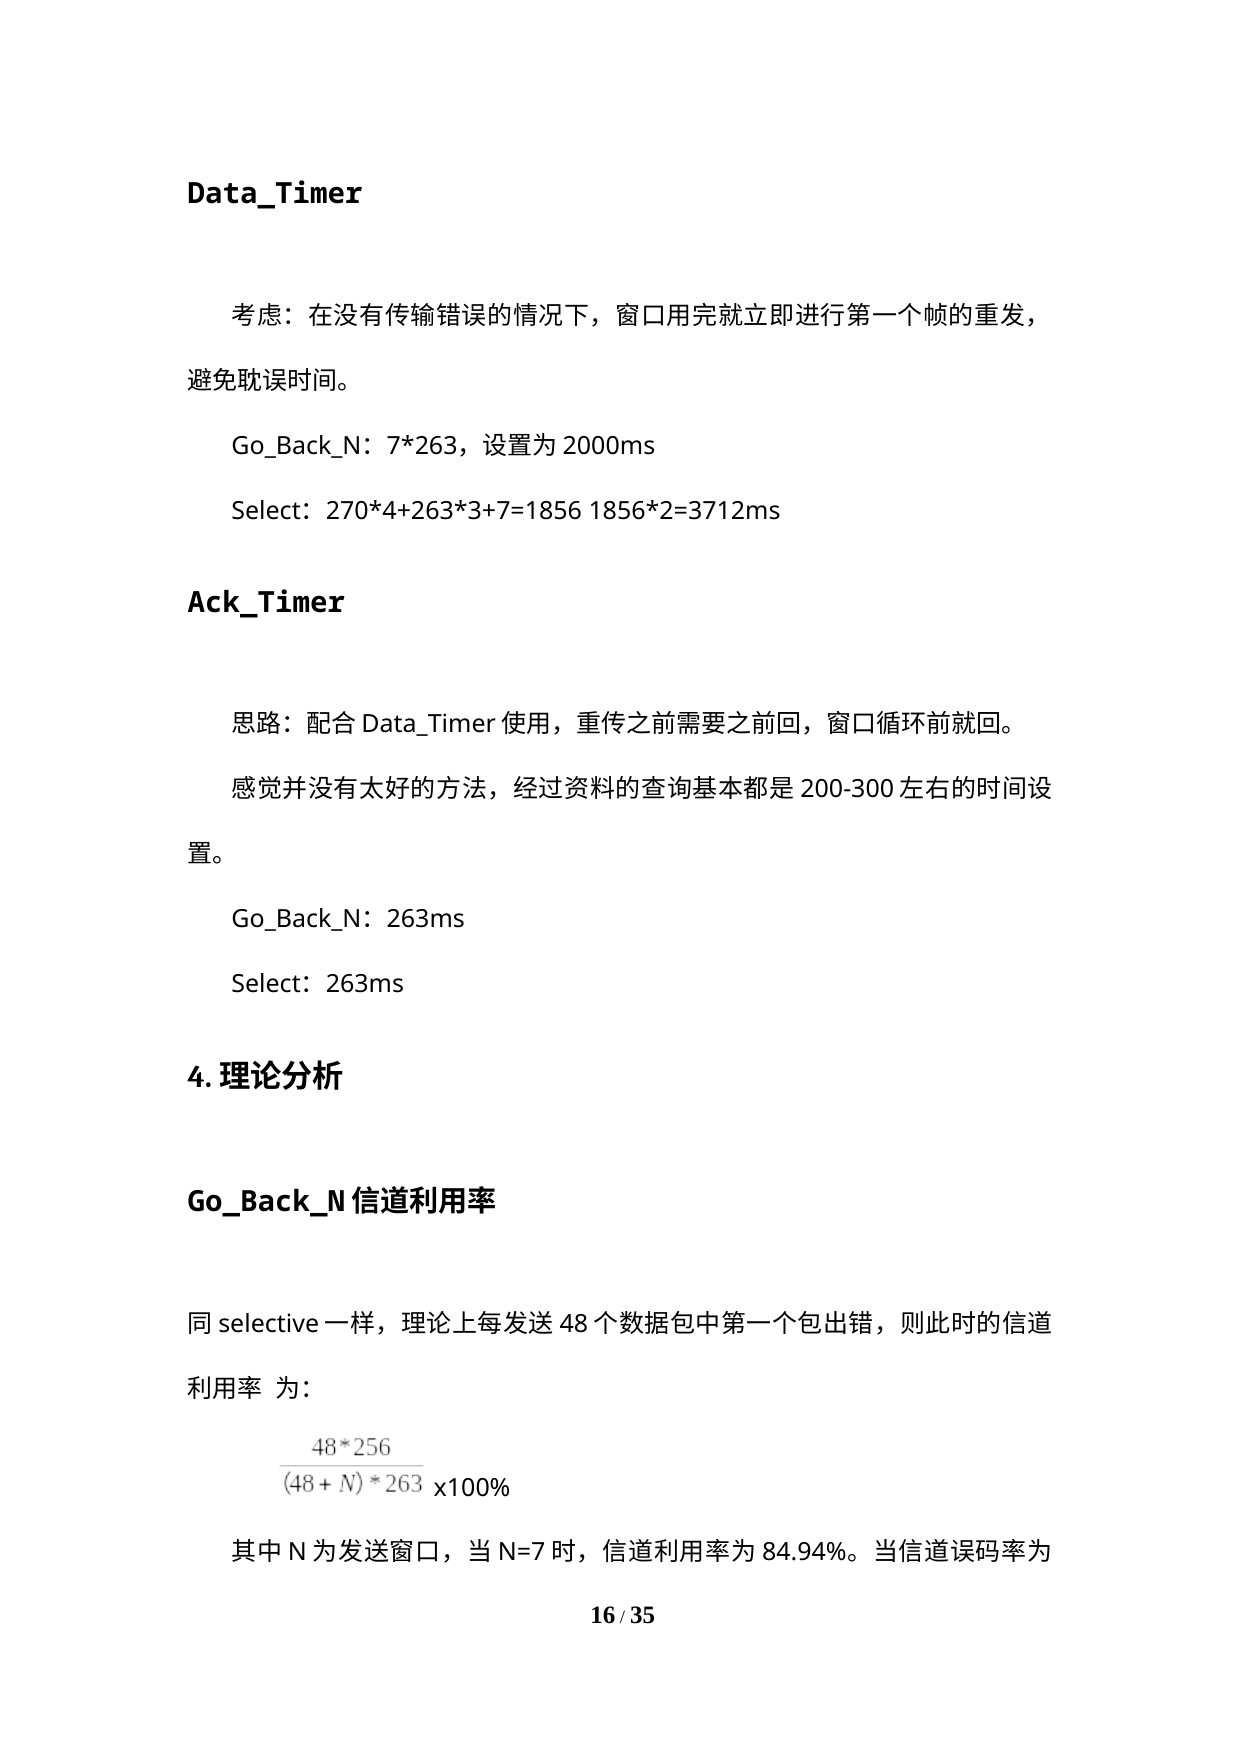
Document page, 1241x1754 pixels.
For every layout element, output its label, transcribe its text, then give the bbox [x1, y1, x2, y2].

text 考虑：在没有传输错误的情况下，窗口用完就立即进行第一个帧的重发，避免耽误时间。 [187, 281, 1053, 411]
text 感觉并没有太好的方法，经过资料的查询基本都是200-300左右的时间设置。 [187, 754, 1053, 884]
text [187, 1517, 1053, 1582]
subtitle Go_Back_N信道利用率 [187, 1166, 1053, 1231]
subtitle 4. 理论分析 [187, 1041, 1053, 1106]
subtitle Data_Timer [187, 160, 1053, 225]
text Go_Back_N：263ms [187, 884, 1053, 949]
text Select：270*4+263*3+7=1856 1856*2=3712ms [187, 476, 1053, 541]
text 同selective一样，理论上每发送48个数据包中第一个包出错，则此时的信道利用率 为： [187, 1289, 1053, 1419]
text 思路：配合Data_Timer使用，重传之前需要之前回，窗口循环前就回。 [187, 689, 1053, 754]
subtitle Ack_Timer [187, 568, 1053, 633]
text x100% [231, 1419, 1053, 1517]
text Select：263ms [187, 949, 1053, 1014]
text Go_Back_N：7*263，设置为2000ms [187, 411, 1053, 476]
